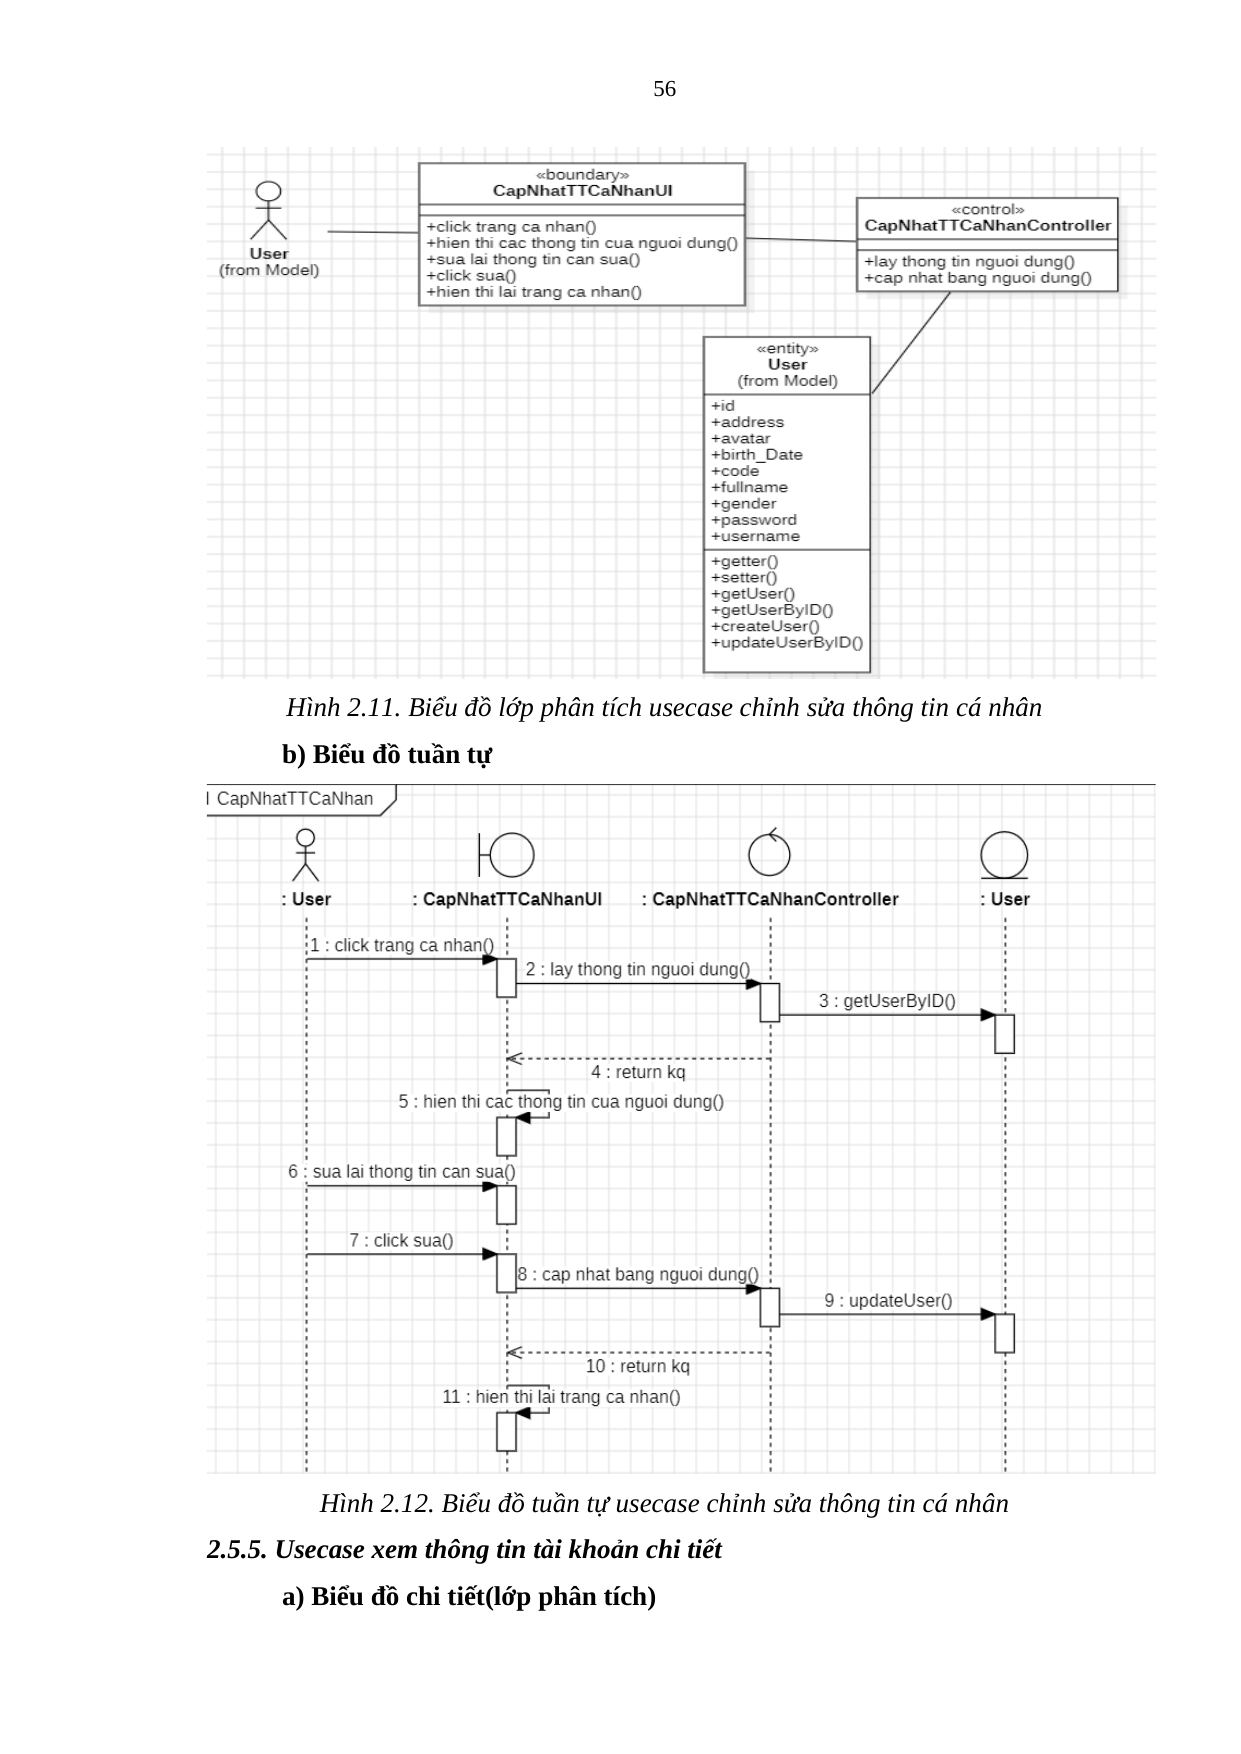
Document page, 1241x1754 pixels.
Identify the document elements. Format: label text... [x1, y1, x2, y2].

picture [206, 147, 1157, 679]
text Hình 2.12. Biểu đồ tuần tự usecase chỉnh sửa thông tin cá nhân [207, 1487, 1122, 1518]
picture [206, 784, 1156, 1474]
text Hình 2.11. Biểu đồ lớp phân tích usecase chỉnh sửa thông tin cá nhân [207, 691, 1122, 722]
text a) Biểu đồ chi tiết(lớp phân tích) [207, 1580, 1122, 1611]
subtitle 2.5.5. Usecase xem thông tin tài khoản chi tiết [207, 1533, 1122, 1564]
text b) Biểu đồ tuần tự [207, 738, 1122, 769]
